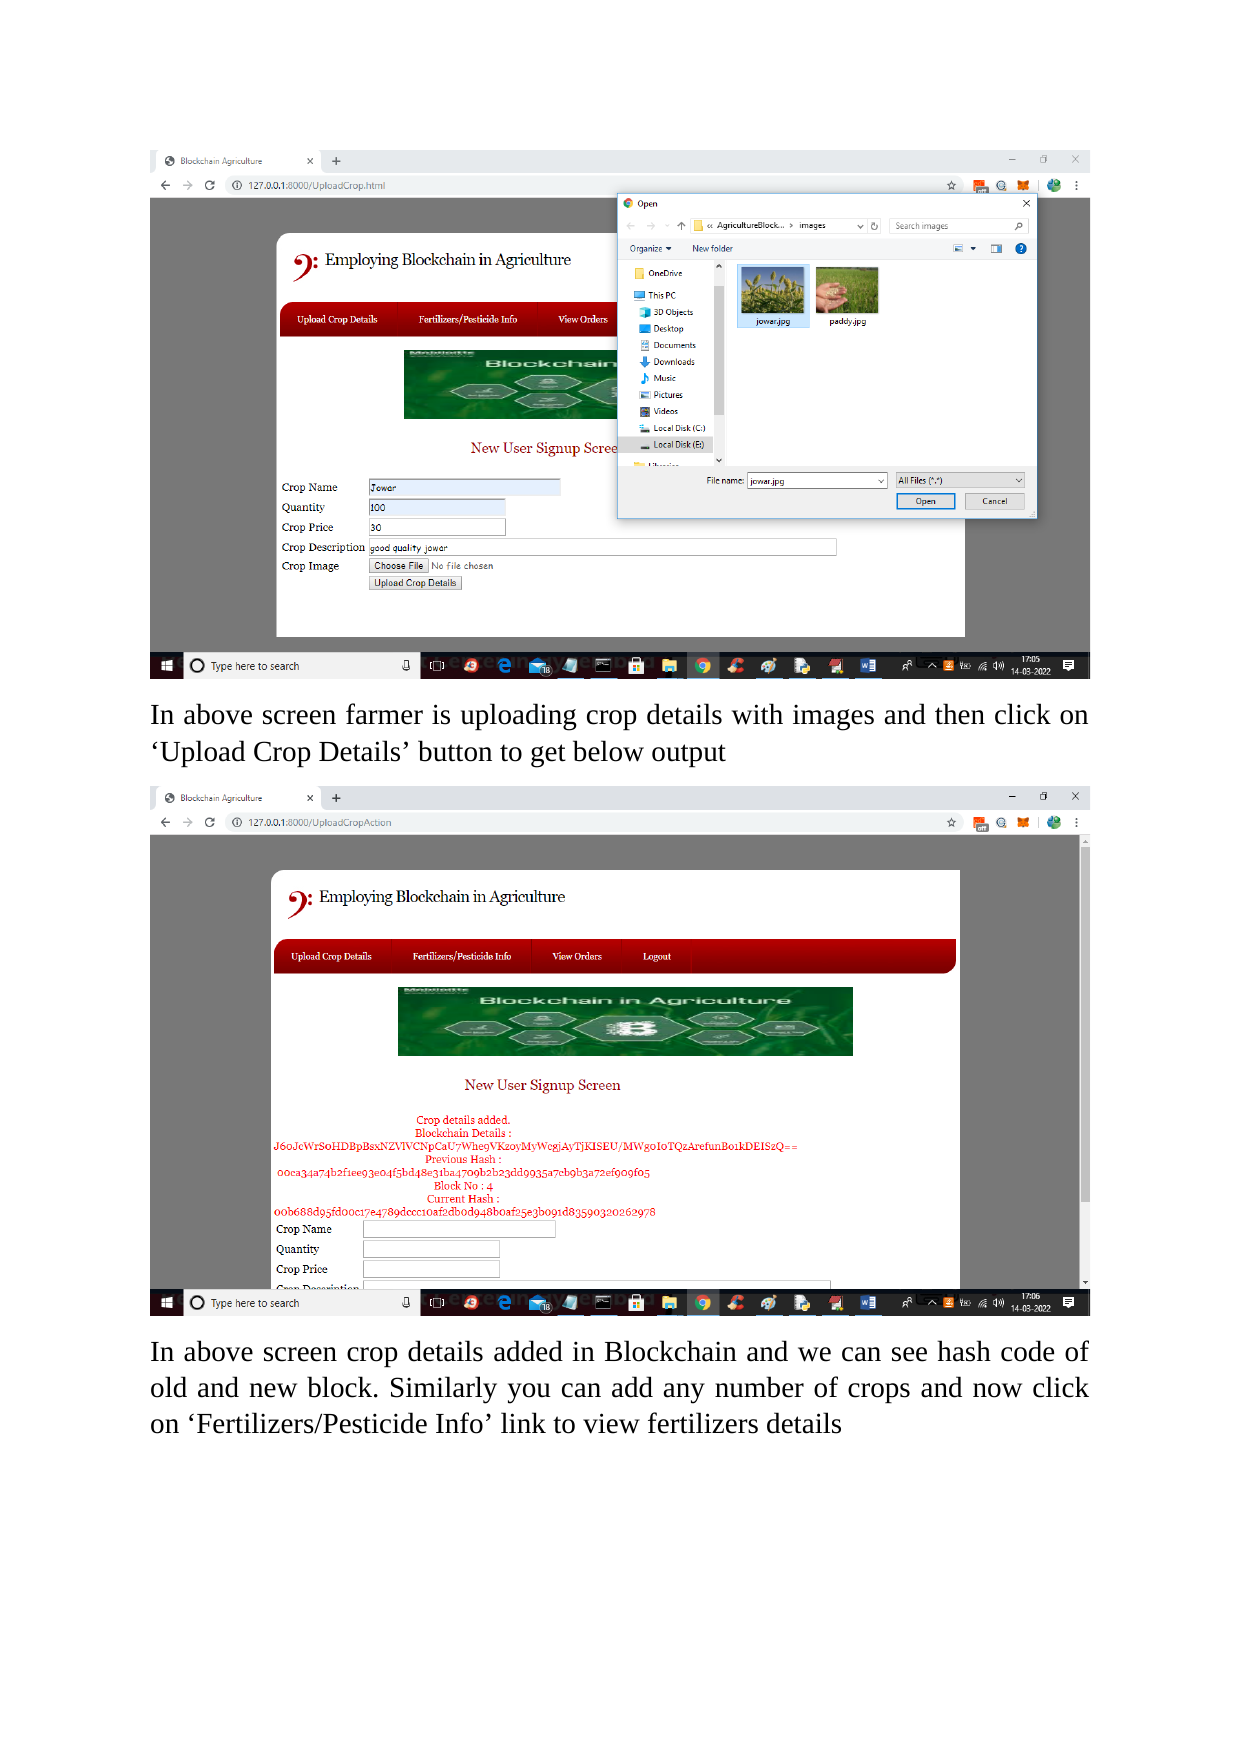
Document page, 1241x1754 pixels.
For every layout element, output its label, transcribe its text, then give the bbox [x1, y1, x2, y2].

picture [150, 150, 1091, 679]
picture [150, 786, 1091, 1316]
text In above screen crop details added in Blockchain and we can see hash code of old and new block. Similarly you can add any number of crops and now click on ‘Fertilizers/Pesticide Info’ link to view fertilizers details [150, 1334, 1090, 1440]
text In above screen farmer is uploading crop details with images and then click on ‘Upload Crop Details’ button to get below output [150, 697, 1090, 767]
